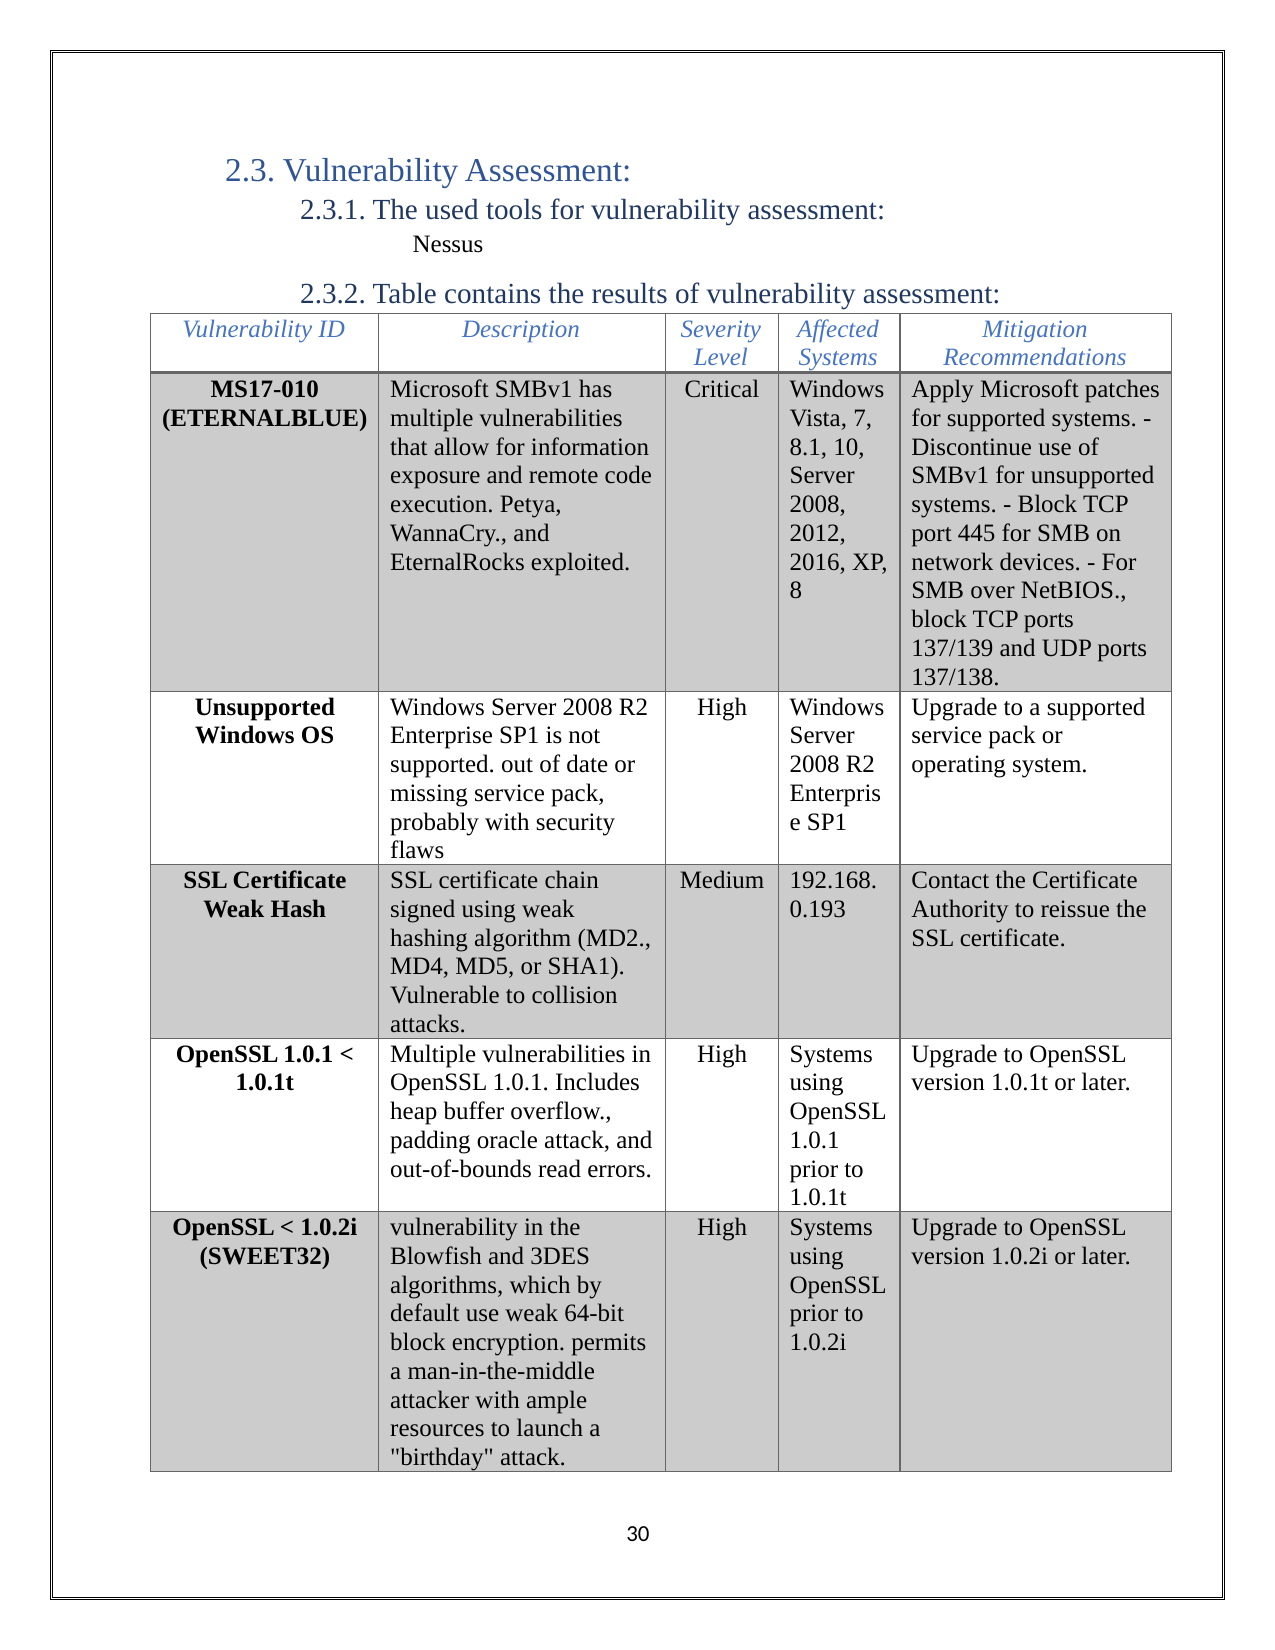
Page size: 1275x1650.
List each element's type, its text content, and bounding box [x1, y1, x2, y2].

table_cell vulnerability in the Blowfish and 3DES algorithms, which by default use weak 64-bit block encryption. permits a man-in-the-middle attacker with ample resources to launch a "birthday" attack. [379, 1212, 665, 1471]
table_cell OpenSSL < 1.0.2i (SWEET32) [151, 1212, 378, 1471]
table_cell Upgrade to OpenSSL version 1.0.2i or later. [901, 1212, 1171, 1471]
subtitle 2.3. Vulnerability Assessment: [225, 150, 1125, 188]
table_cell MS17-010 (ETERNALBLUE) [151, 374, 378, 691]
table_header Severity Level [666, 314, 778, 371]
table_cell SSL certificate chain signed using weak hashing algorithm (MD2., MD4, MD5, or SHA1). Vulnerable to collision attacks. [379, 865, 665, 1038]
table_cell SSL Certificate Weak Hash [151, 865, 378, 1038]
table_cell Upgrade to a supported service pack or operating system. [901, 692, 1171, 864]
table_cell Medium [666, 865, 778, 1038]
table_header Vulnerability ID [151, 314, 378, 371]
subtitle 2.3.1. The used tools for vulnerability assessment: [150, 192, 1125, 226]
table_cell Systems using OpenSSL 1.0.1 prior to 1.0.1t [779, 1039, 899, 1211]
table_cell Windows Server 2008 R2 Enterprise SP1 [779, 692, 899, 864]
table_cell High [666, 1039, 778, 1211]
table_cell Upgrade to OpenSSL version 1.0.1t or later. [901, 1039, 1171, 1211]
table_cell Windows Vista, 7, 8.1, 10, Server 2008, 2012, 2016, XP, 8 [779, 374, 899, 691]
table_cell High [666, 692, 778, 864]
table_cell Multiple vulnerabilities in OpenSSL 1.0.1. Includes heap buffer overflow., padding oracle attack, and out-of-bounds read errors. [379, 1039, 665, 1211]
table_cell Critical [666, 374, 778, 691]
table_header Affected Systems [779, 314, 899, 371]
table_cell Apply Microsoft patches for supported systems. - Discontinue use of SMBv1 for unsupported systems. - Block TCP port 445 for SMB on network devices. - For SMB over NetBIOS., block TCP ports 137/139 and UDP ports 137/138. [901, 374, 1171, 691]
subtitle 2.3.2. Table contains the results of vulnerability assessment: [150, 276, 1125, 310]
list Nessus [412, 229, 1125, 257]
table_cell High [666, 1212, 778, 1471]
table_cell 192.168.0.193 [779, 865, 899, 1038]
table_cell Unsupported Windows OS [151, 692, 378, 864]
table_cell OpenSSL 1.0.1 < 1.0.1t [151, 1039, 378, 1211]
table_header Description [379, 314, 665, 371]
table_header Mitigation Recommendations [901, 314, 1171, 371]
table_cell Windows Server 2008 R2 Enterprise SP1 is not supported. out of date or missing service pack, probably with security flaws [379, 692, 665, 864]
table_cell Contact the Certificate Authority to reissue the SSL certificate. [901, 865, 1171, 1038]
table_cell Systems using OpenSSL prior to 1.0.2i [779, 1212, 899, 1471]
table_cell Microsoft SMBv1 has multiple vulnerabilities that allow for information exposure and remote code execution. Petya, WannaCry., and EternalRocks exploited. [379, 374, 665, 691]
